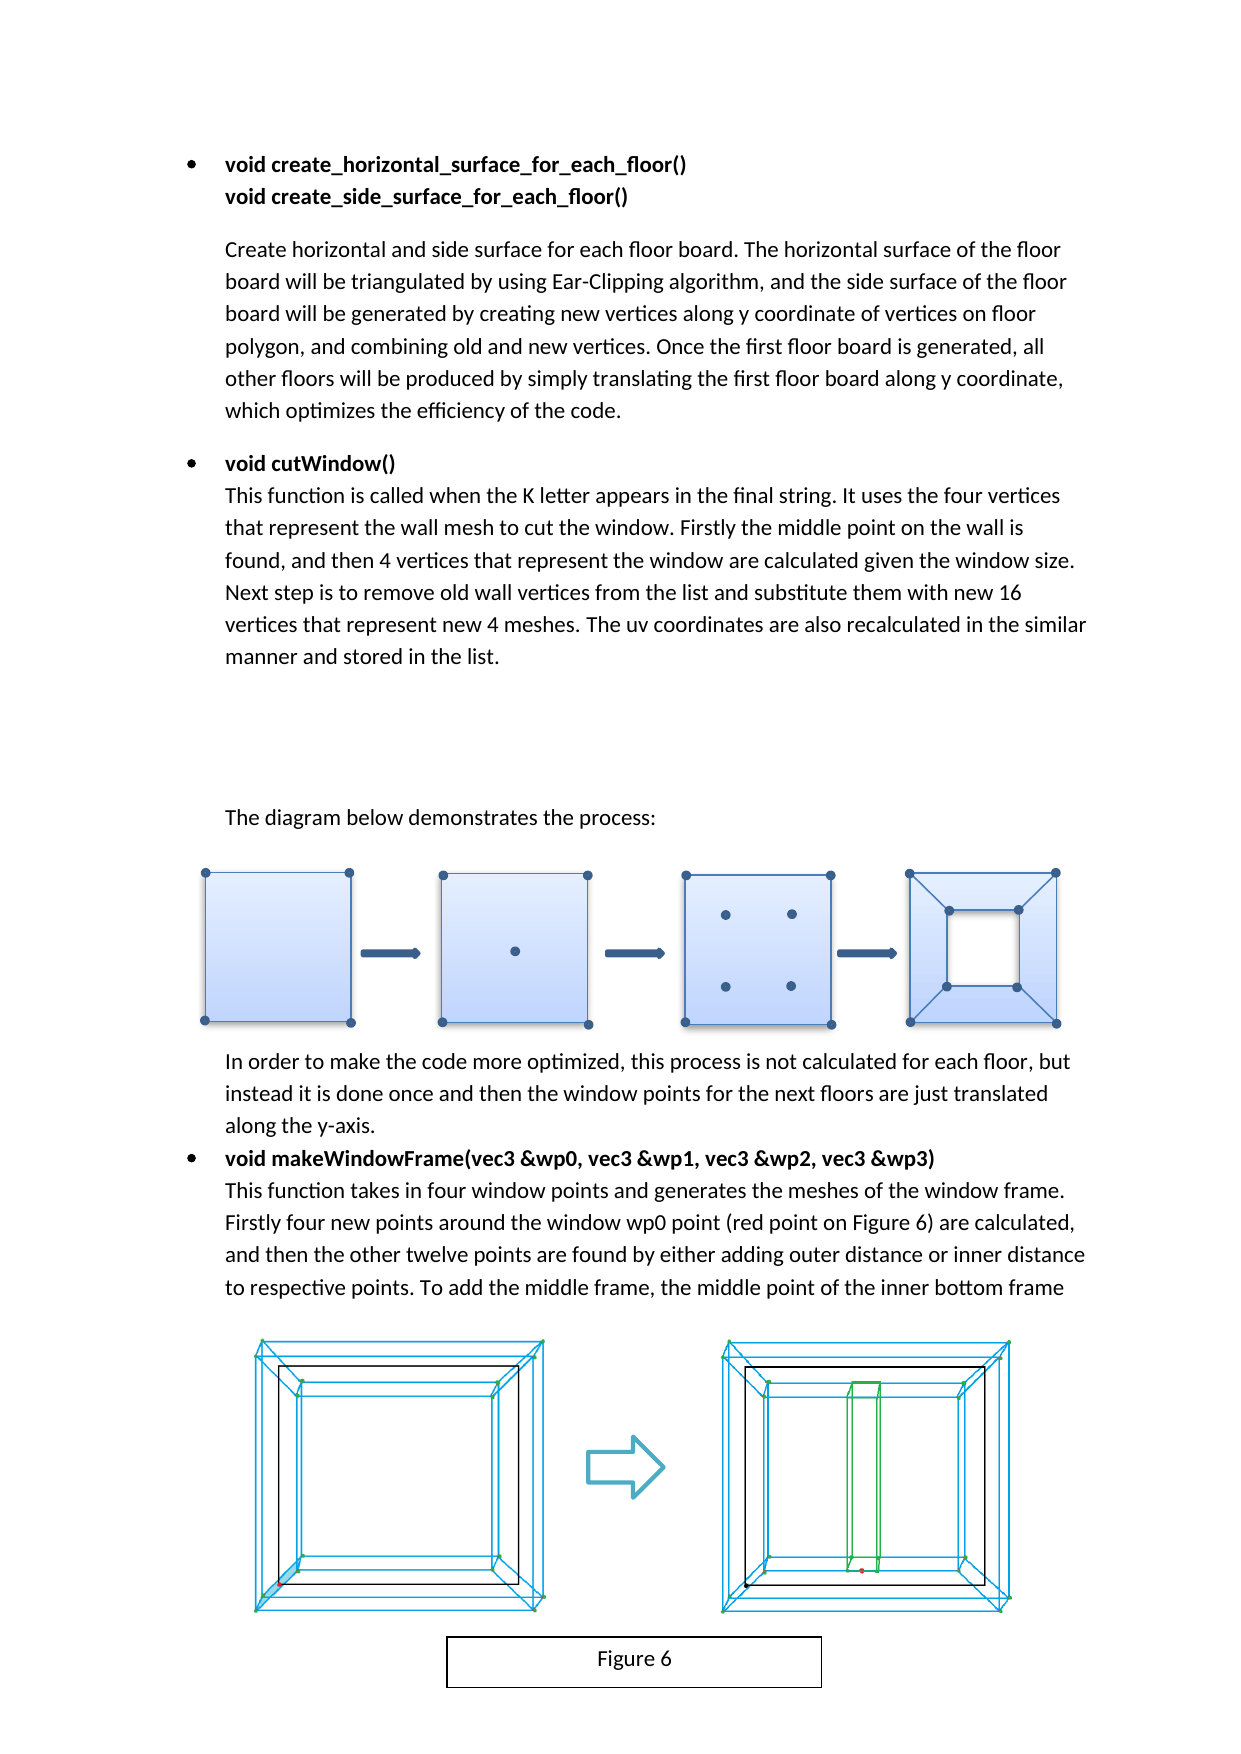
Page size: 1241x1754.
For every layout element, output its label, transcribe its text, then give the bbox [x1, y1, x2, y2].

list void create_horizontal_surface_for_each_floor() [187, 150, 1090, 178]
list In order to make the code more optimized, this process is not calculated for each floor, but instead it is done once and then the window points for the next floors are just translated along the y-axis. [225, 868, 1090, 1140]
picture [700, 1320, 1030, 1635]
list This function is called when the K letter appears in the final string. It uses the four vertices that represent the wall mesh to cut the window. Firstly the middle point on the wall is found, and then 4 vertices that represent the window are calculated given the window size. Next step is to remove old wall vertices from the list and substitute them with new 16 vertices that represent new 4 meshes. The uv coordinates are also recalculated in the similar manner and stored in the list. [225, 481, 1090, 670]
list void cutWindow() [187, 449, 1090, 477]
list void create_side_surface_for_each_floor() [225, 182, 1090, 210]
list The diagram below demonstrates the process: [225, 803, 1090, 831]
list void makeWindowFrame(vec3 &wp0, vec3 &wp1, vec3 &wp2, vec3 &wp3) [187, 1144, 1090, 1172]
text Create horizontal and side surface for each floor board. The horizontal surface of the floor board will be triangulated by using Ear-Clipping algorithm, and the side surface of the floor board will be generated by creating new vertices along y coordinate of vertices on floor polygon, and combining old and new vertices. Once the first floor board is generated, all other floors will be produced by simply translating the first floor board along y coordinate, which optimizes the efficiency of the code. [225, 235, 1090, 424]
picture [233, 1319, 564, 1634]
